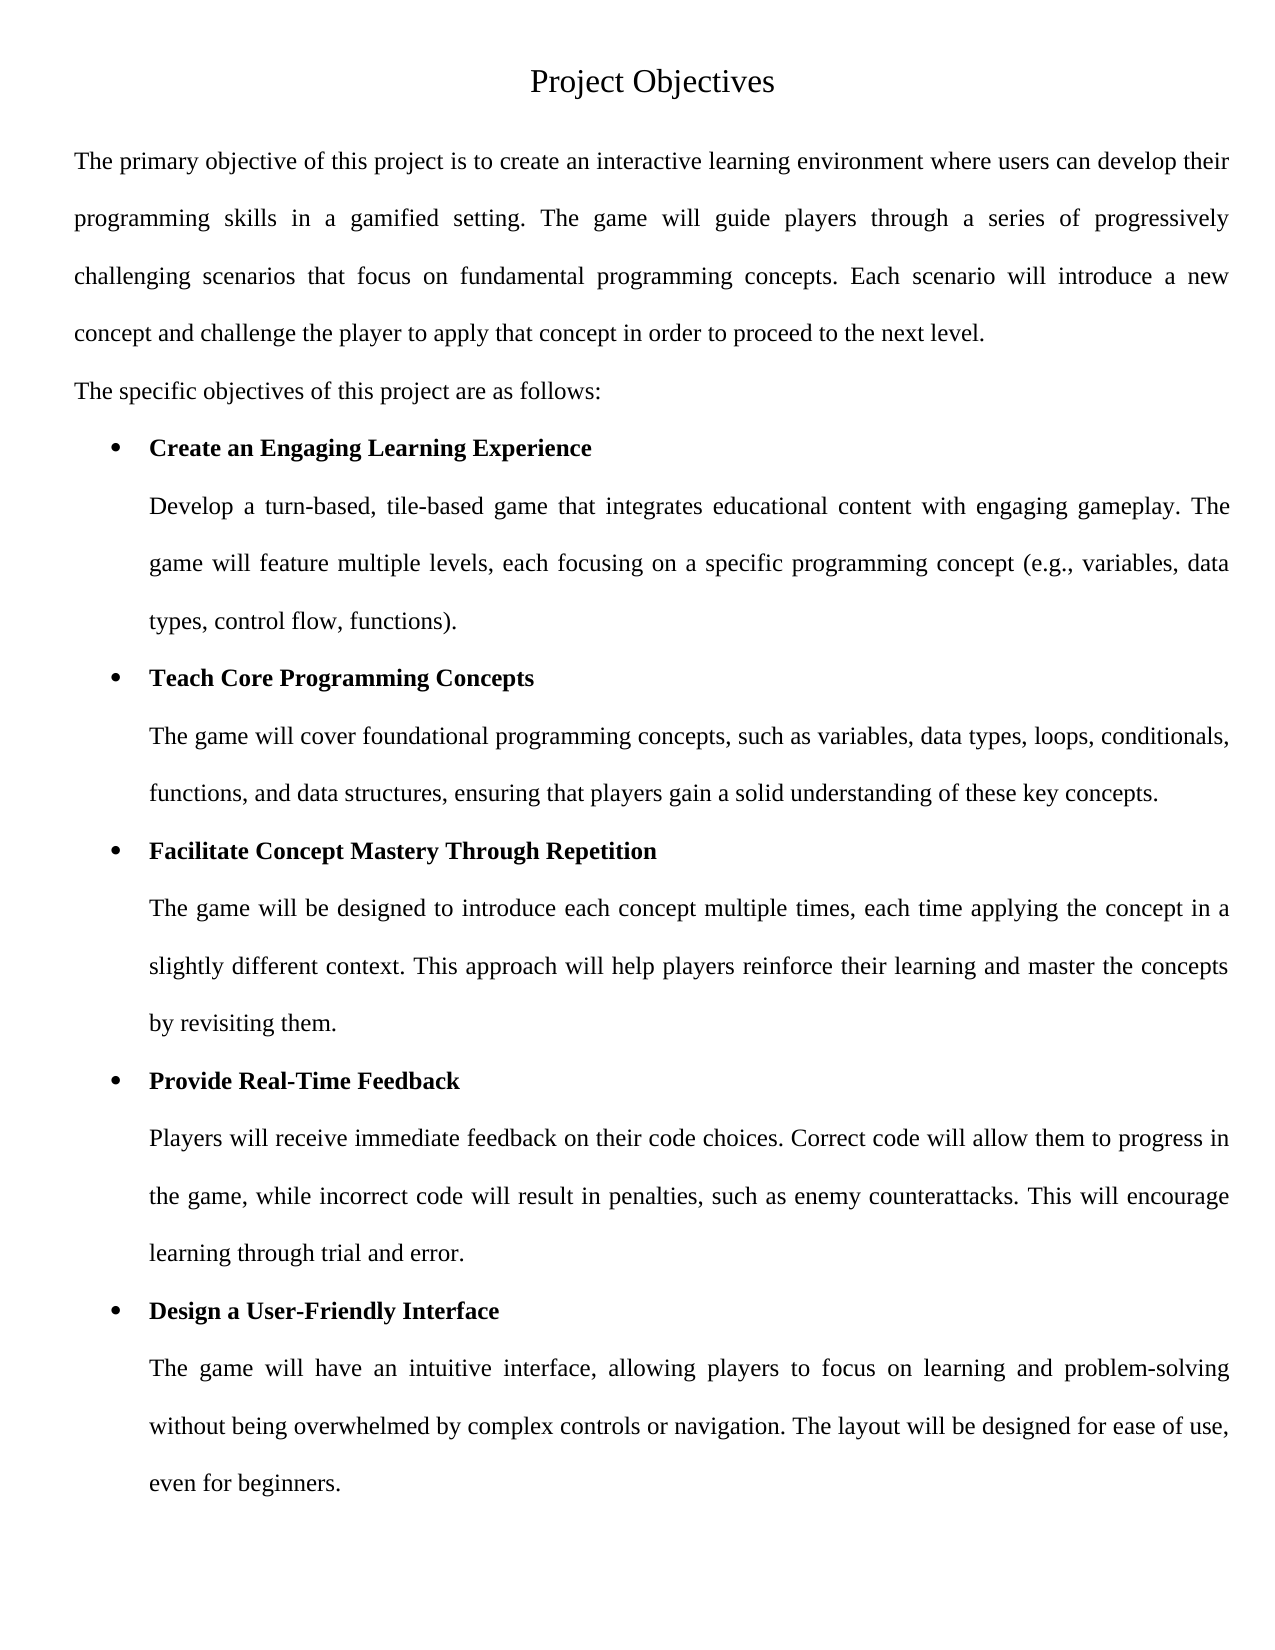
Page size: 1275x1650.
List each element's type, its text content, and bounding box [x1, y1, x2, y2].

text The game will cover foundational programming concepts, such as variables, data types, loops, conditionals, functions, and data structures, ensuring that players gain a solid understanding of these key concepts. [149, 721, 1231, 807]
list Design a User-Friendly Interface [111, 1296, 1231, 1325]
text The primary objective of this project is to create an interactive learning environment where users can develop their programming skills in a gamified setting. The game will guide players through a series of progressively challenging scenarios that focus on fundamental programming concepts. Each scenario will introduce a new concept and challenge the player to apply that concept in order to proceed to the next level. [74, 146, 1231, 347]
text Develop a turn-based, tile-based game that integrates educational content with engaging gameplay. The game will feature multiple levels, each focusing on a specific programming concept (e.g., variables, data types, control flow, functions). [149, 491, 1231, 635]
subtitle Project Objectives [74, 61, 1231, 99]
text The specific objectives of this project are as follows: [74, 376, 1231, 405]
list Facilitate Concept Mastery Through Repetition [111, 836, 1231, 865]
list Provide Real-Time Feedback [111, 1066, 1231, 1095]
list Create an Engaging Learning Experience [111, 433, 1231, 462]
list Teach Core Programming Concepts [111, 663, 1231, 692]
list The game will have an intuitive interface, allowing players to focus on learning and problem-solving without being overwhelmed by complex controls or navigation. The layout will be designed for ease of use, even for beginners. [149, 1353, 1231, 1497]
text The game will be designed to introduce each concept multiple times, each time applying the concept in a slightly different context. This approach will help players reinforce their learning and master the concepts by revisiting them. [149, 893, 1231, 1037]
text Players will receive immediate feedback on their code choices. Correct code will allow them to progress in the game, while incorrect code will result in penalties, such as enemy counterattacks. This will encourage learning through trial and error. [149, 1123, 1231, 1267]
